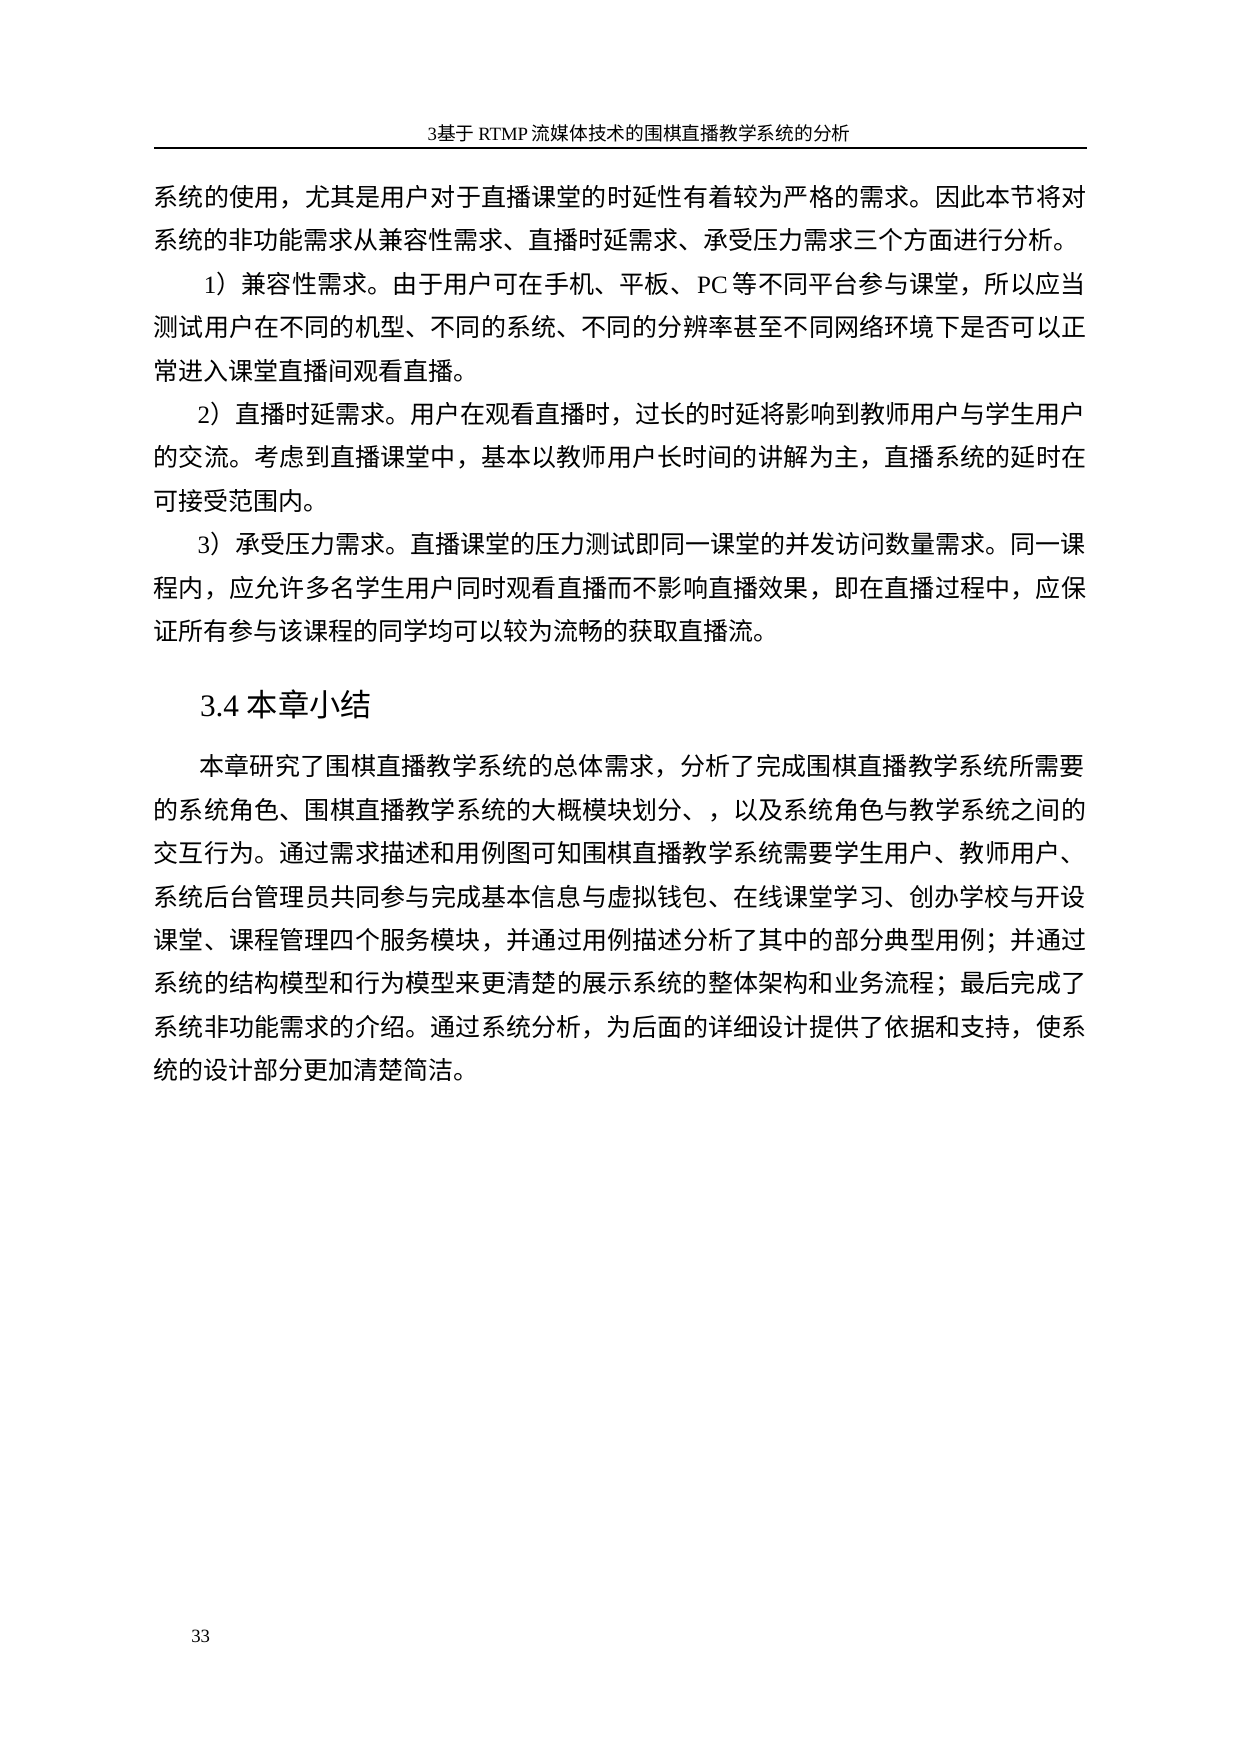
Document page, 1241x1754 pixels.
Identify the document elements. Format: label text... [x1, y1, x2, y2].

text 本章研究了围棋直播教学系统的总体需求，分析了完成围棋直播教学系统所需要的系统角色、围棋直播教学系统的大概模块划分、，以及系统角色与教学系统之间的交互行为。通过需求描述和用例图可知围棋直播教学系统需要学生用户、教师用户、系统后台管理员共同参与完成基本信息与虚拟钱包、在线课堂学习、创办学校与开设课堂、课程管理四个服务模块，并通过用例描述分析了其中的部分典型用例；并通过系统的结构模型和行为模型来更清楚的展示系统的整体架构和业务流程；最后完成了系统非功能需求的介绍。通过系统分析，为后面的详细设计提供了依据和支持，使系统的设计部分更加清楚简洁。 [153, 747, 1087, 1087]
text 3）承受压力需求。直播课堂的压力测试即同一课堂的并发访问数量需求。同一课程内，应允许多名学生用户同时观看直播而不影响直播效果，即在直播过程中，应保证所有参与该课程的同学均可以较为流畅的获取直播流。 [153, 525, 1087, 648]
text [153, 177, 1087, 257]
subtitle 本章小结 [200, 680, 1087, 725]
text 2）直播时延需求。用户在观看直播时，过长的时延将影响到教师用户与学生用户的交流。考虑到直播课堂中，基本以教师用户长时间的讲解为主，直播系统的延时在可接受范围内。 [153, 394, 1087, 517]
text 1）兼容性需求。由于用户可在手机、平板、PC等不同平台参与课堂，所以应当测试用户在不同的机型、不同的系统、不同的分辨率甚至不同网络环境下是否可以正常进入课堂直播间观看直播。 [153, 264, 1087, 387]
